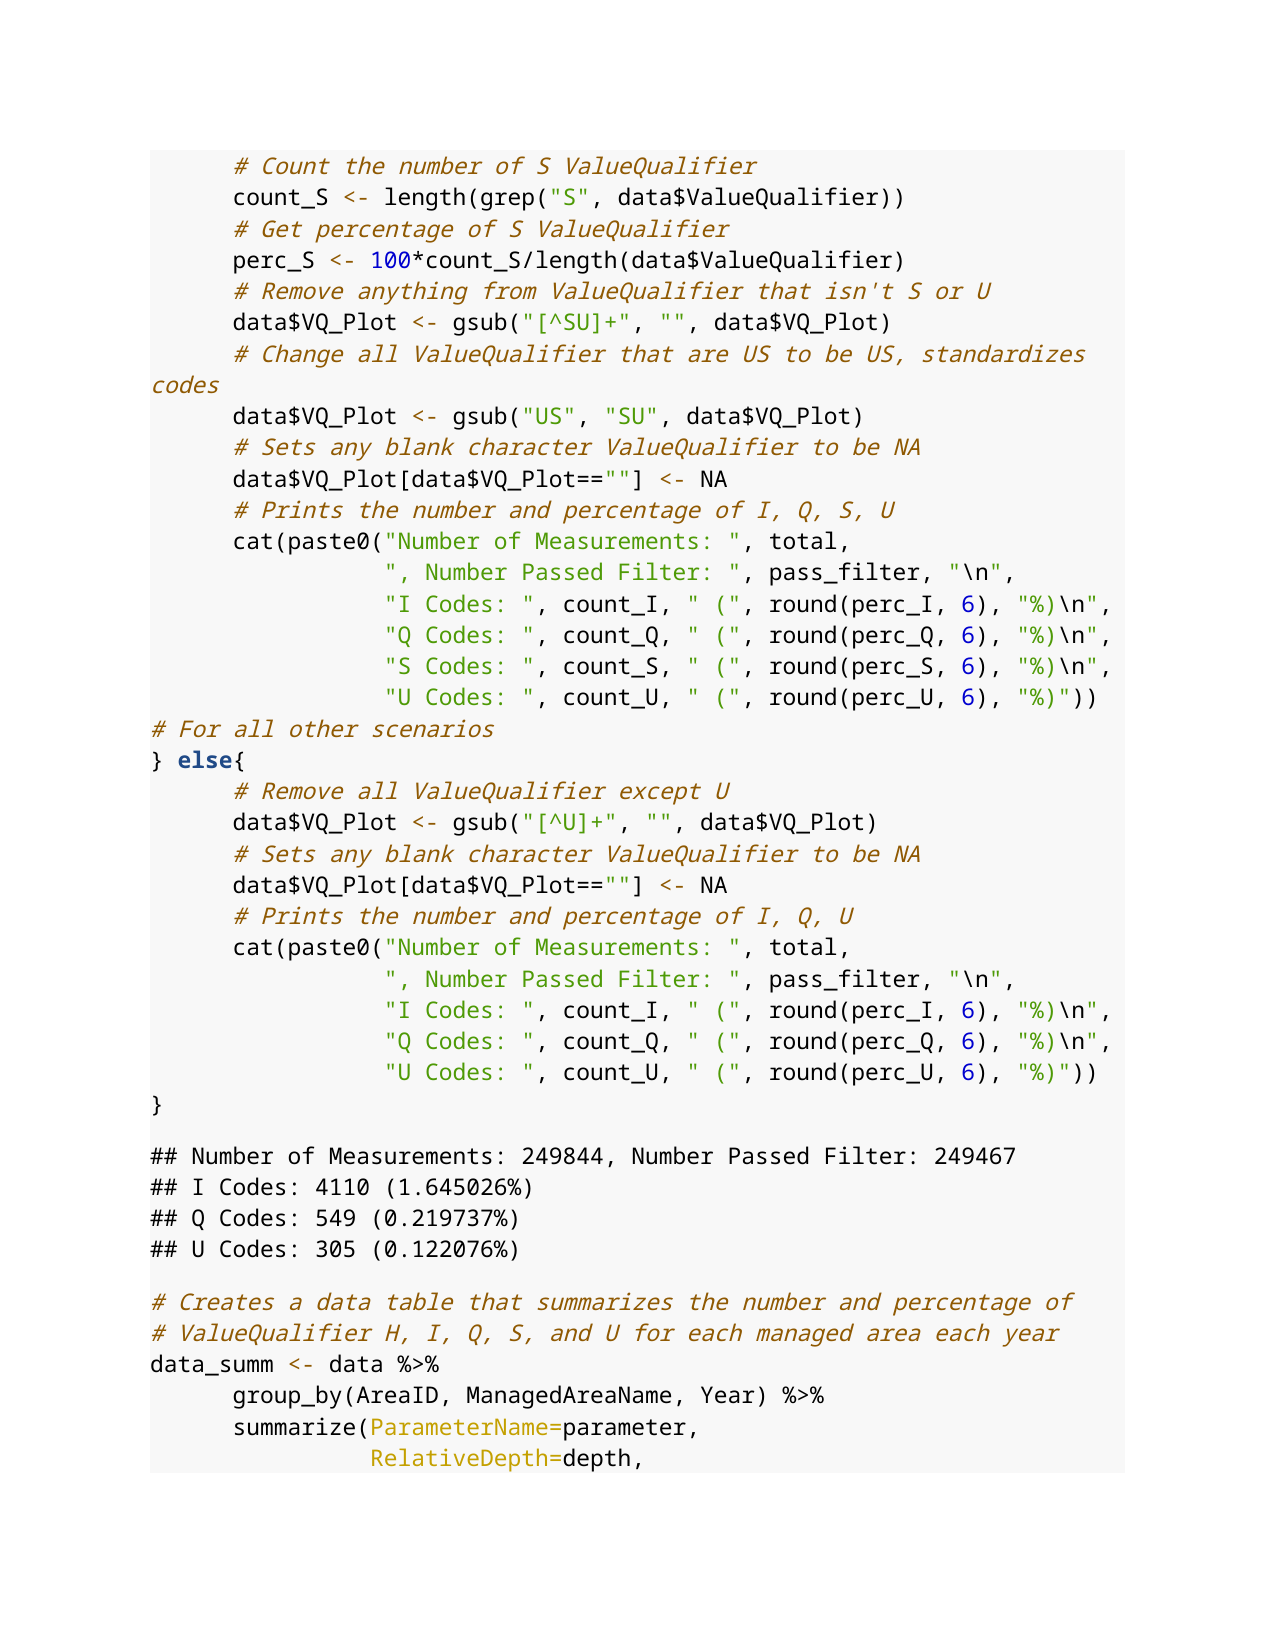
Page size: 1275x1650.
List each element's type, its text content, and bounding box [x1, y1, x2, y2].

text ## Number of Measurements: 249844, Number Passed Filter: 249467 ## I Codes: 4110 (1.645026%) ## Q Codes: 549 (0.219737%) ## U Codes: 305 (0.122076%) [150, 1139, 1125, 1264]
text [150, 150, 1125, 1119]
